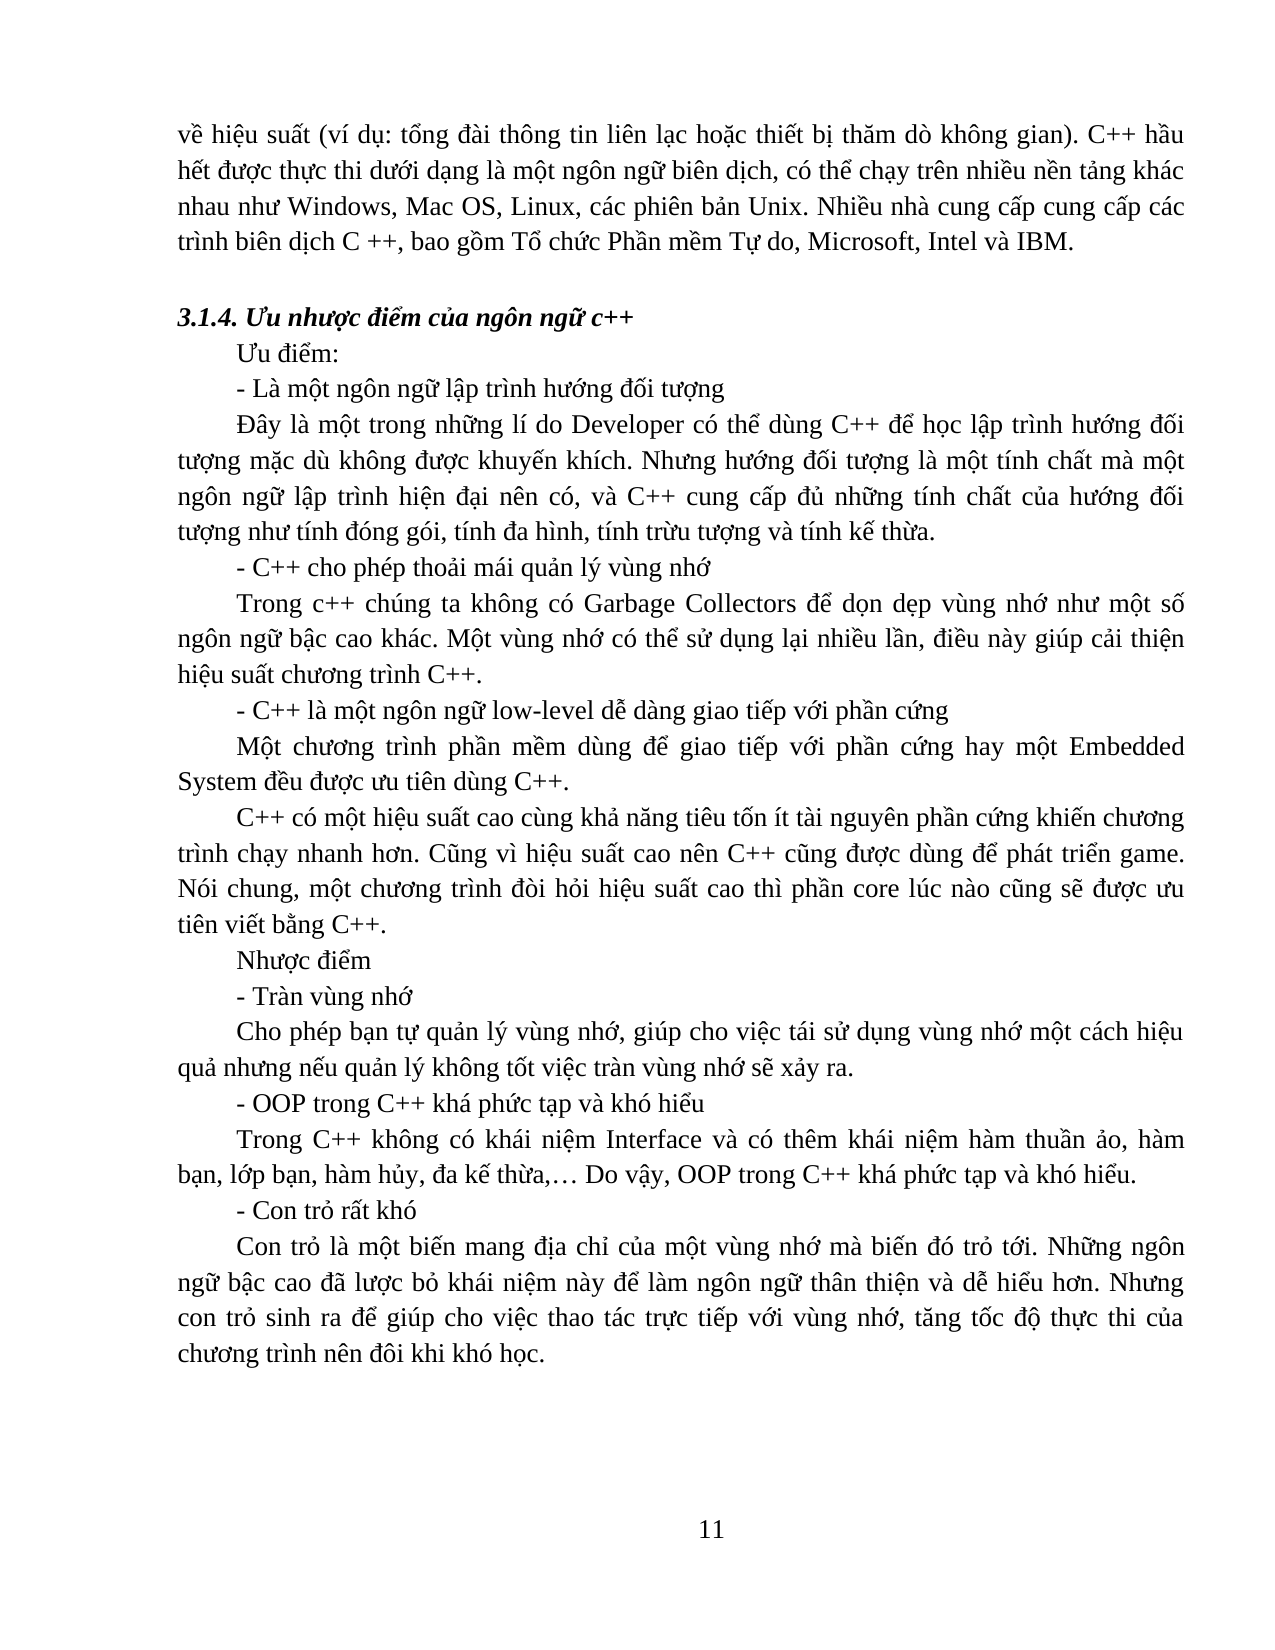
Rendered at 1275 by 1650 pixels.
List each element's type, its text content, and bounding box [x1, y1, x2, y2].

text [177, 118, 1186, 256]
text - Con trỏ rất khó [177, 1194, 1186, 1225]
text - Tràn vùng nhớ [177, 980, 1186, 1011]
text - C++ là một ngôn ngữ low-level dễ dàng giao tiếp với phần cứng [177, 694, 1186, 725]
text - Là một ngôn ngữ lập trình hướng đối tượng [177, 372, 1186, 403]
text C++ có một hiệu suất cao cùng khả năng tiêu tốn ít tài nguyên phần cứng khiến chương trình chạy nhanh hơn. Cũng vì hiệu suất cao nên C++ cũng được dùng để phát triển game. Nói chung, một chương trình đòi hỏi hiệu suất cao thì phần core lúc nào cũng sẽ được ưu tiên viết bằng C++. [177, 801, 1186, 939]
text Trong c++ chúng ta không có Garbage Collectors để dọn dẹp vùng nhớ như một số ngôn ngữ bậc cao khác. Một vùng nhớ có thể sử dụng lại nhiều lần, điều này giúp cải thiện hiệu suất chương trình C++. [177, 587, 1186, 689]
text - C++ cho phép thoải mái quản lý vùng nhớ [177, 551, 1186, 582]
text Con trỏ là một biến mang địa chỉ của một vùng nhớ mà biến đó trỏ tới. Những ngôn ngữ bậc cao đã lược bỏ khái niệm này để làm ngôn ngữ thân thiện và dễ hiểu hơn. Nhưng con trỏ sinh ra để giúp cho việc thao tác trực tiếp với vùng nhớ, tăng tốc độ thực thi của chương trình nên đôi khi khó học. [177, 1230, 1186, 1368]
text - OOP trong C++ khá phức tạp và khó hiểu [177, 1087, 1186, 1118]
text Đây là một trong những lí do Developer có thể dùng C++ để học lập trình hướng đối tượng mặc dù không được khuyến khích. Nhưng hướng đối tượng là một tính chất mà một ngôn ngữ lập trình hiện đại nên có, và C++ cung cấp đủ những tính chất của hướng đối tượng như tính đóng gói, tính đa hình, tính trừu tượng và tính kế thừa. [177, 408, 1186, 546]
text Cho phép bạn tự quản lý vùng nhớ, giúp cho việc tái sử dụng vùng nhớ một cách hiệu quả nhưng nếu quản lý không tốt việc tràn vùng nhớ sẽ xảy ra. [177, 1016, 1186, 1082]
subtitle 3.1.4. Ưu nhược điểm của ngôn ngữ c++ [177, 301, 1186, 332]
text Một chương trình phần mềm dùng để giao tiếp với phần cứng hay một Embedded System đều được ưu tiên dùng C++. [177, 730, 1186, 797]
text Nhược điểm [177, 944, 1186, 975]
text Ưu điểm: [177, 337, 1186, 368]
text Trong C++ không có khái niệm Interface và có thêm khái niệm hàm thuần ảo, hàm bạn, lớp bạn, hàm hủy, đa kế thừa,… Do vậy, OOP trong C++ khá phức tạp và khó hiểu. [177, 1123, 1186, 1189]
